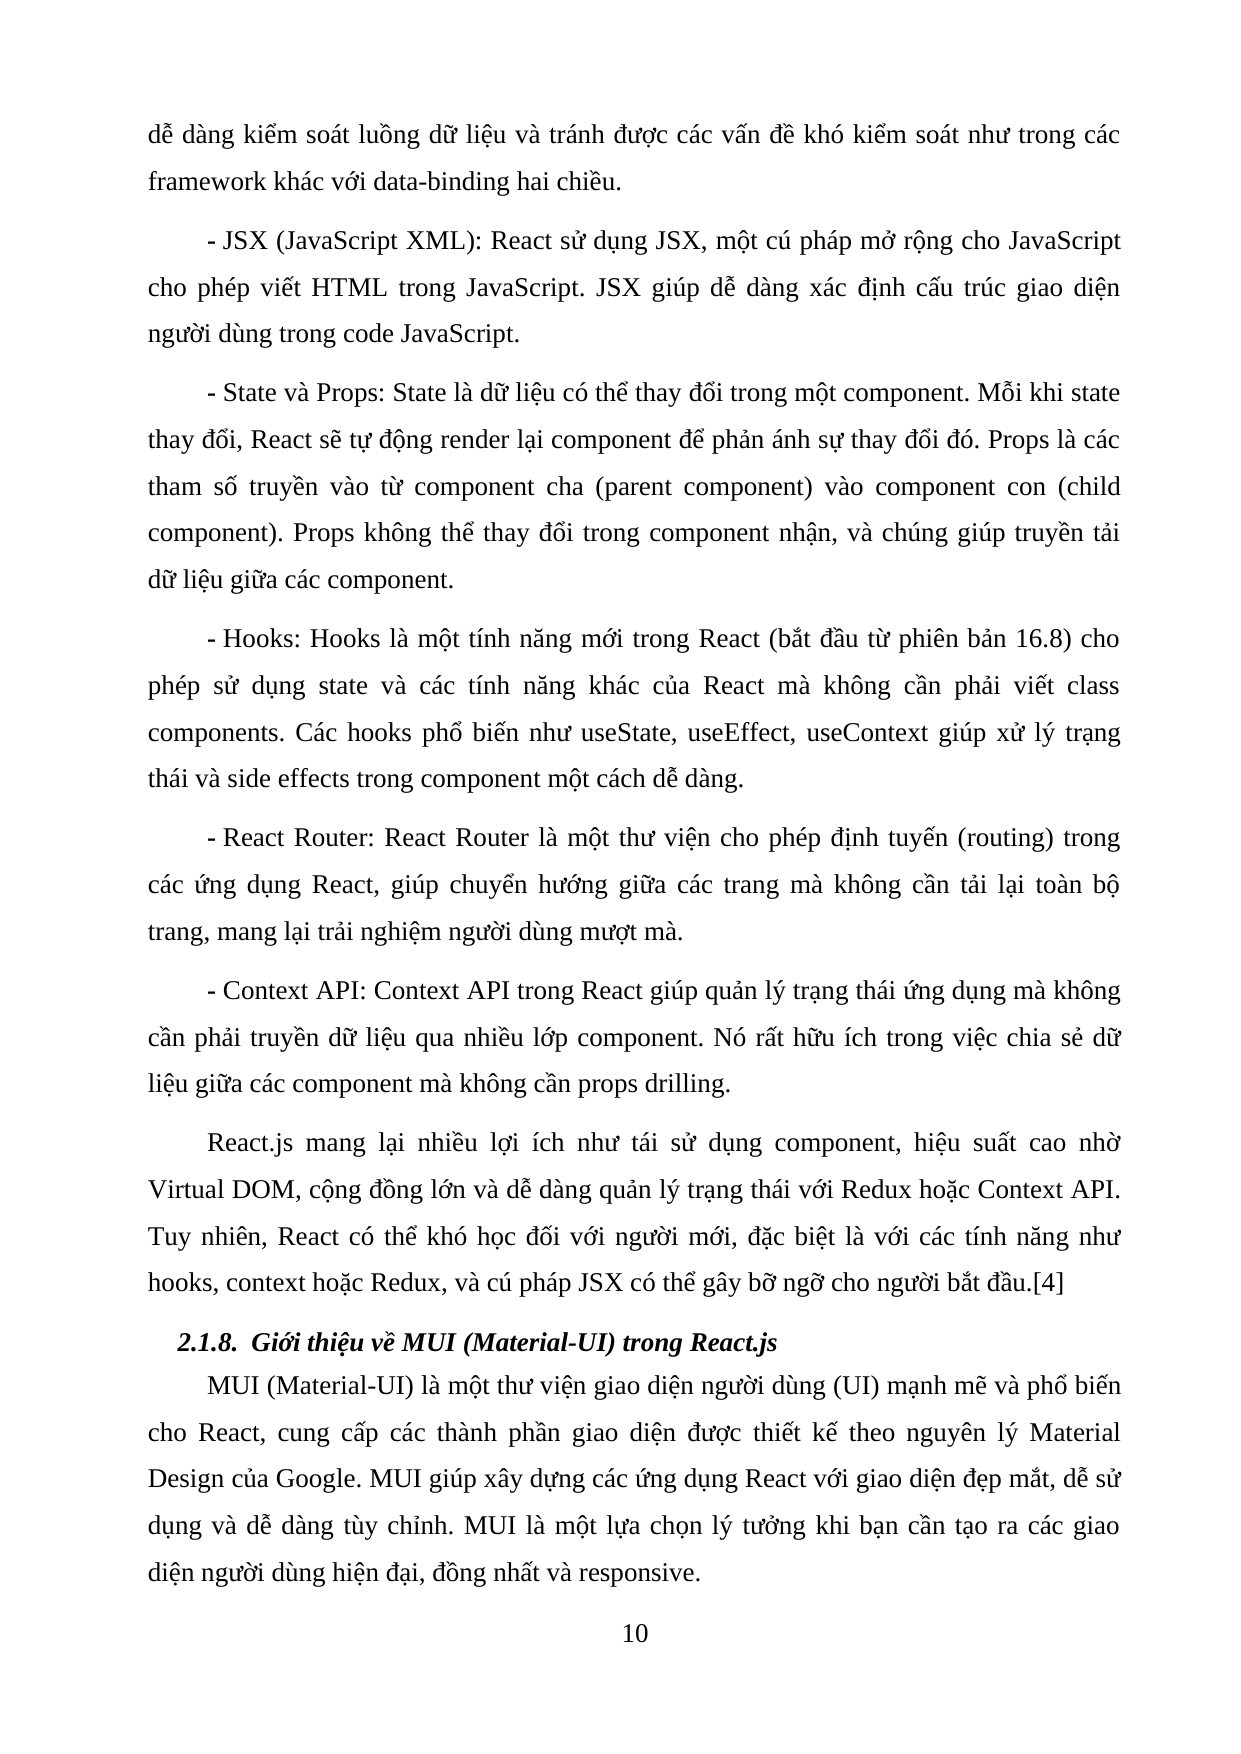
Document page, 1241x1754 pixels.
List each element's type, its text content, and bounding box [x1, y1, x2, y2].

list React Router: React Router là một thư viện cho phép định tuyến (routing) trong các ứng dụng React, giúp chuyển hướng giữa các trang mà không cần tải lại toàn bộ trang, mang lại trải nghiệm người dùng mượt mà. [148, 821, 1122, 946]
list State và Props: State là dữ liệu có thể thay đổi trong một component. Mỗi khi state thay đổi, React sẽ tự động render lại component để phản ánh sự thay đổi đó. Props là các tham số truyền vào từ component cha (parent component) vào component con (child component). Props không thể thay đổi trong component nhận, và chúng giúp truyền tải dữ liệu giữa các component. [148, 376, 1122, 594]
text MUI (Material-UI) là một thư viện giao diện người dùng (UI) mạnh mẽ và phổ biến cho React, cung cấp các thành phần giao diện được thiết kế theo nguyên lý Material Design của Google. MUI giúp xây dựng các ứng dụng React với giao diện đẹp mắt, dễ sử dụng và dễ dàng tùy chỉnh. MUI là một lựa chọn lý tưởng khi bạn cần tạo ra các giao diện người dùng hiện đại, đồng nhất và responsive. [148, 1369, 1122, 1587]
list JSX (JavaScript XML): React sử dụng JSX, một cú pháp mở rộng cho JavaScript cho phép viết HTML trong JavaScript. JSX giúp dễ dàng xác định cấu trúc giao diện người dùng trong code JavaScript. [148, 224, 1122, 348]
list Hooks: Hooks là một tính năng mới trong React (bắt đầu từ phiên bản 16.8) cho phép sử dụng state và các tính năng khác của React mà không cần phải viết class components. Các hooks phổ biến như useState, useEffect, useContext giúp xử lý trạng thái và side effects trong component một cách dễ dàng. [148, 622, 1122, 793]
text React.js mang lại nhiều lợi ích như tái sử dụng component, hiệu suất cao nhờ Virtual DOM, cộng đồng lớn và dễ dàng quản lý trạng thái với Redux hoặc Context API. Tuy nhiên, React có thể khó học đối với người mới, đặc biệt là với các tính năng như hooks, context hoặc Redux, và cú pháp JSX có thể gây bỡ ngỡ cho người bắt đầu.[4] [148, 1126, 1122, 1298]
subtitle Giới thiệu về MUI (Material-UI) trong React.js [177, 1326, 1122, 1357]
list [148, 118, 1122, 196]
list Context API: Context API trong React giúp quản lý trạng thái ứng dụng mà không cần phải truyền dữ liệu qua nhiều lớp component. Nó rất hữu ích trong việc chia sẻ dữ liệu giữa các component mà không cần props drilling. [148, 974, 1122, 1098]
